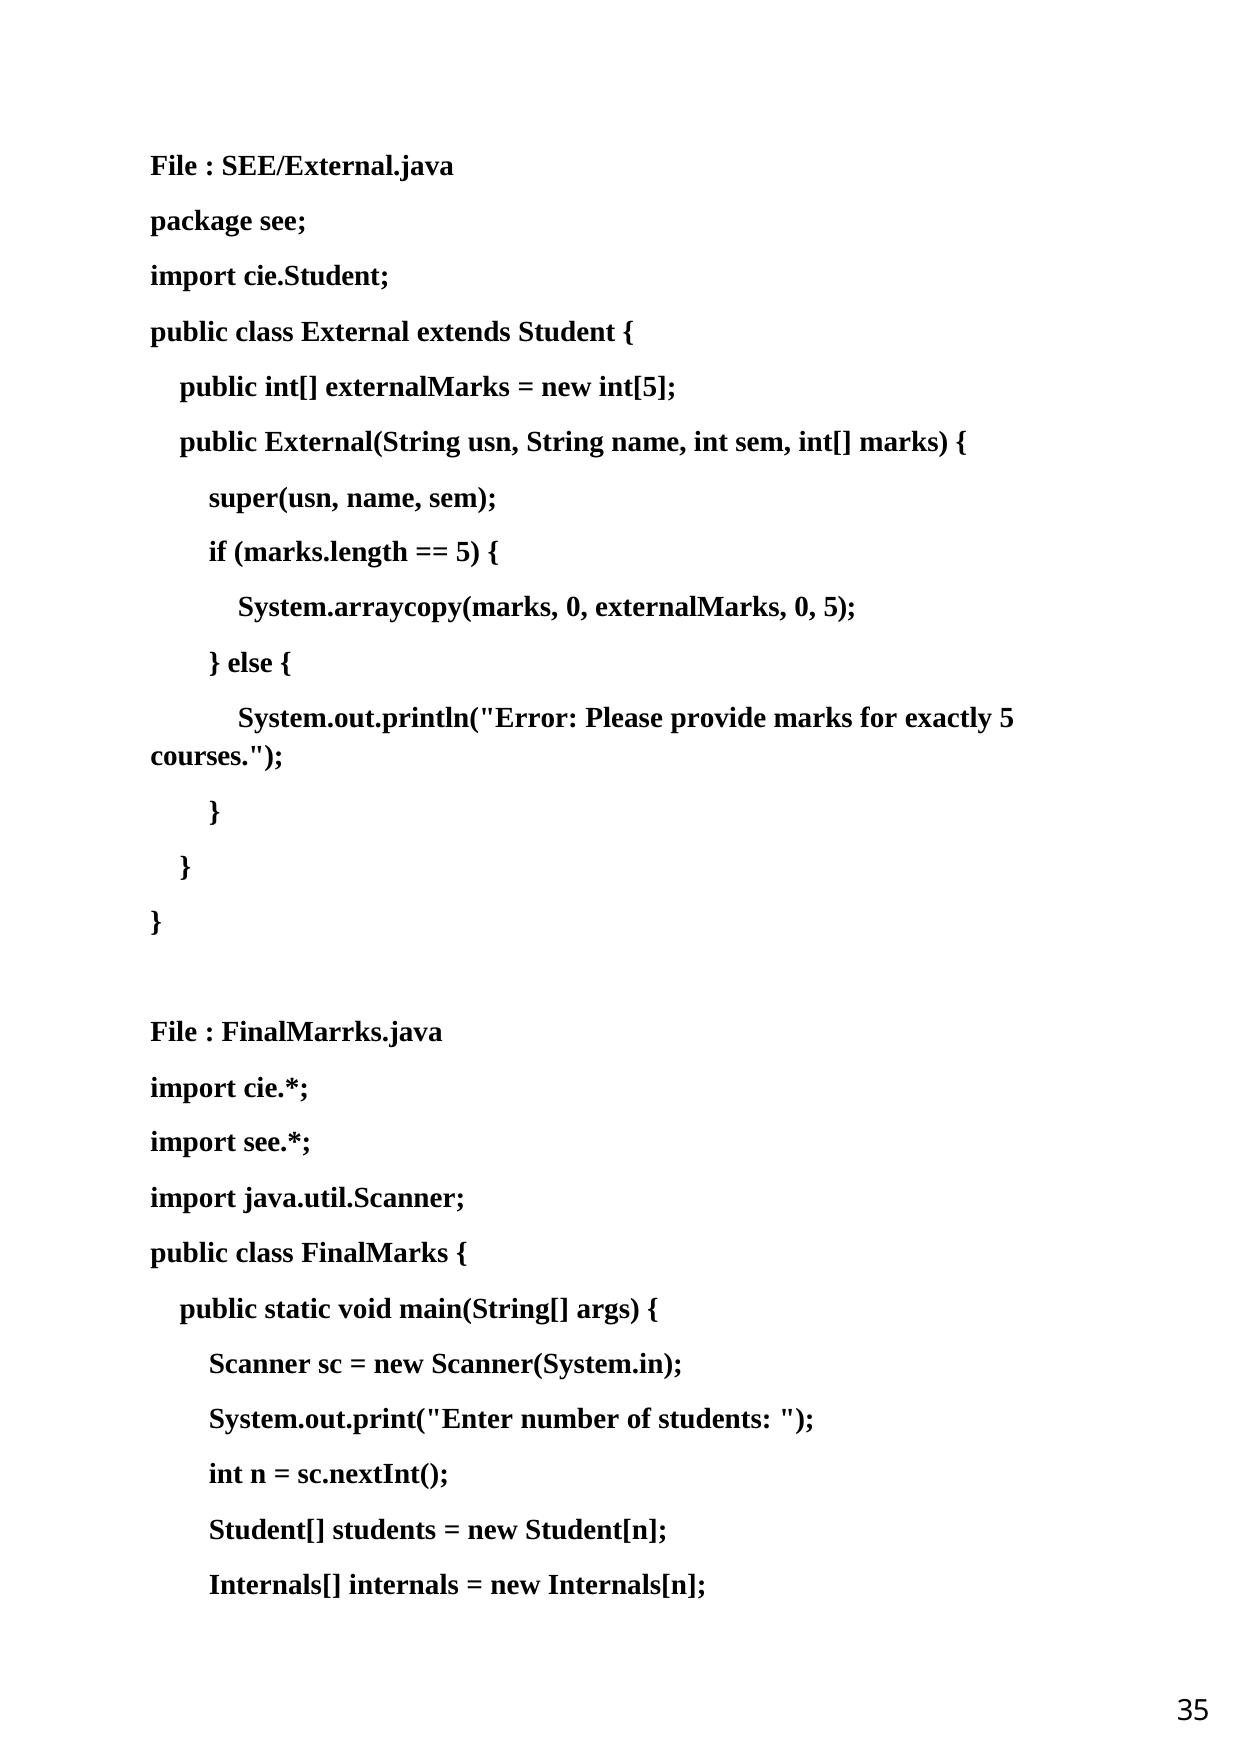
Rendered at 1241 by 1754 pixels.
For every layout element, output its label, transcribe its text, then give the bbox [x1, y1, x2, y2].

text import see.*; [150, 1125, 1107, 1158]
text File : FinalMarrks.java import cie.*; [150, 1014, 519, 1103]
text public static void main(String[] args) { Scanner sc = new Scanner(System.in); [179, 1291, 702, 1379]
text public External(String usn, String name, int sem, int[] marks) { super(usn, name, sem); [179, 424, 1083, 513]
text System.out.print("Enter number of students: "); int n = sc.nextInt(); [208, 1401, 817, 1490]
text } [150, 904, 1107, 938]
text } [208, 794, 1107, 827]
text import java.util.Scanner; public class FinalMarks { [150, 1180, 519, 1269]
text System.arraycopy(marks, 0, externalMarks, 0, 5); [238, 589, 1107, 623]
text if (marks.length == 5) { [208, 535, 1107, 568]
text System.out.println("Error: Please provide marks for exactly 5 courses."); [150, 700, 1088, 772]
text Student[] students = new Student[n]; Internals[] internals = new Internals[n]; [208, 1512, 791, 1601]
text import cie.Student; [150, 259, 1107, 292]
text } else { [208, 645, 1107, 678]
text } [179, 849, 1107, 882]
text public class External extends Student { public int[] externalMarks = new int[5]; [150, 314, 702, 403]
text File : SEE/External.java package see; [150, 148, 519, 237]
